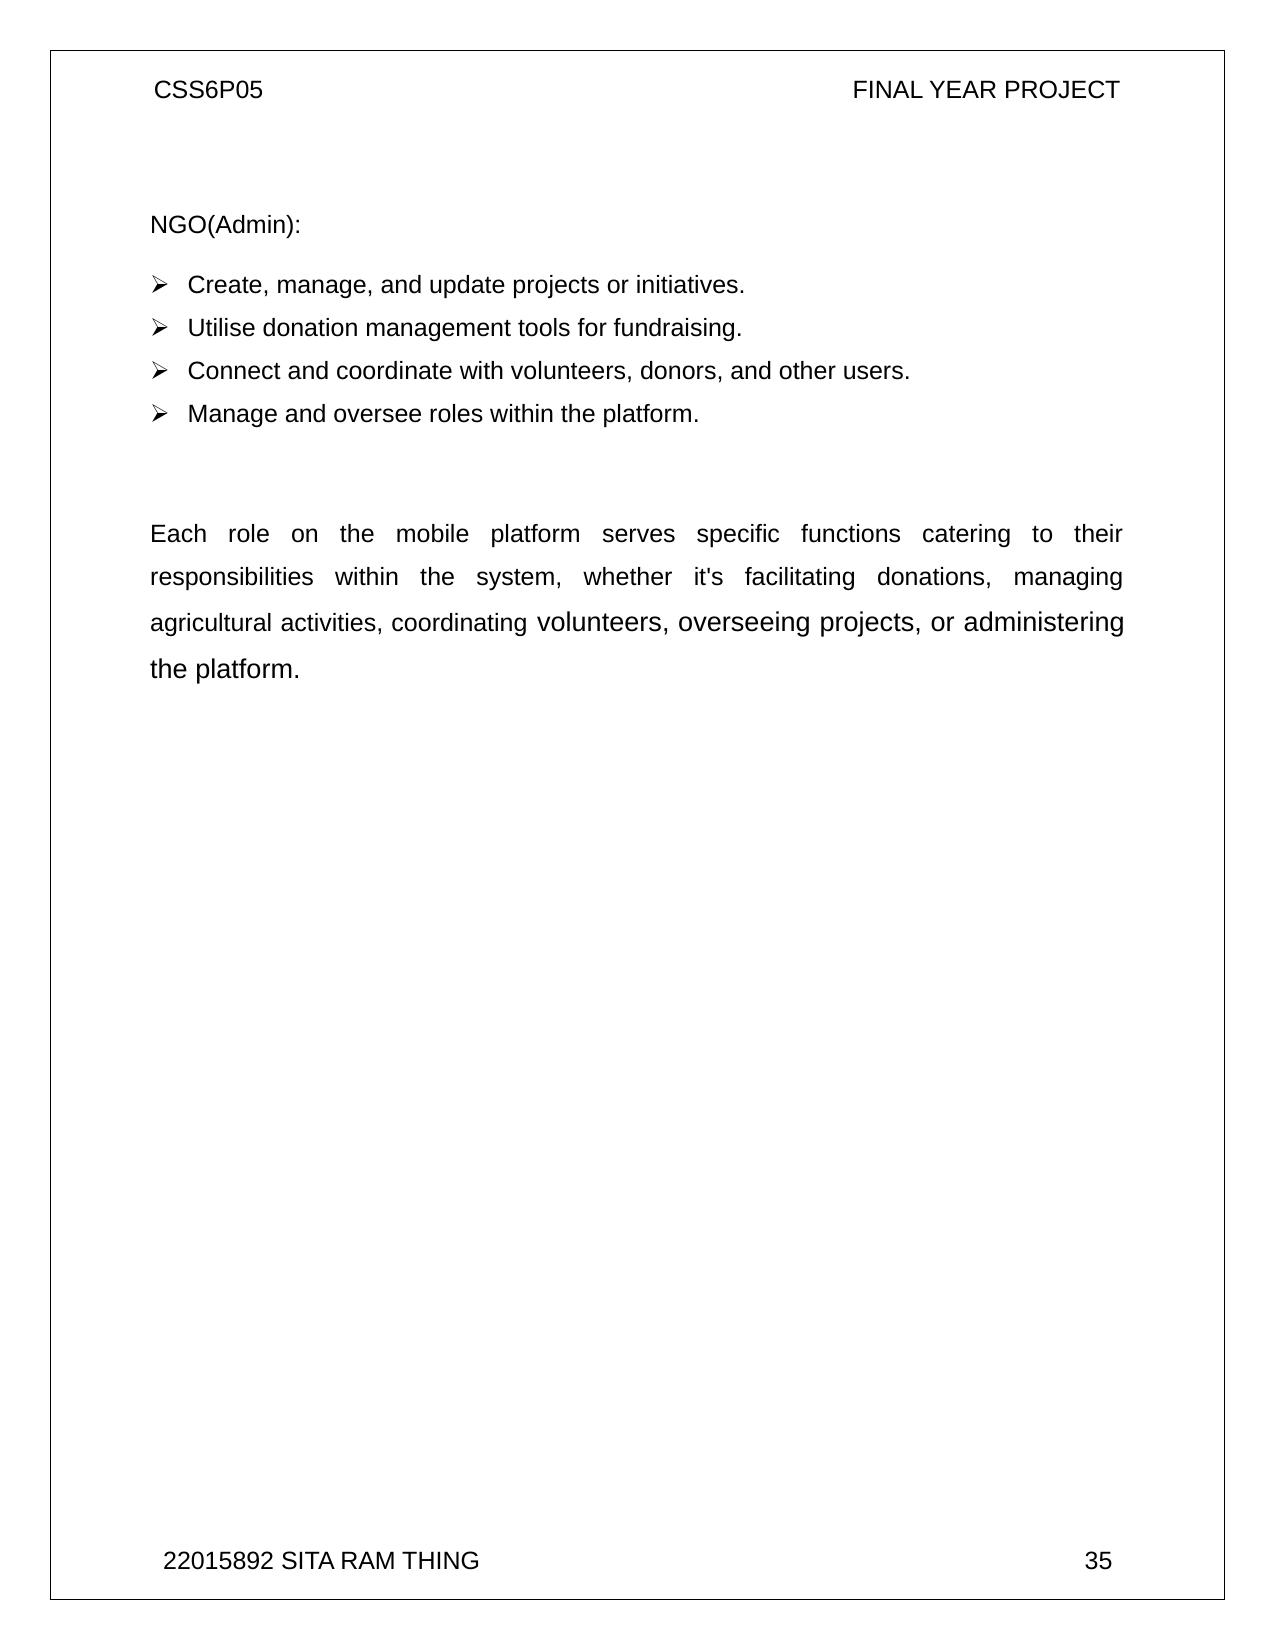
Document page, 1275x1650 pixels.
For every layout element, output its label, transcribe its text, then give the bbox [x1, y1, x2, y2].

text Each role on the mobile platform serves specific functions catering to their responsibilities within the system, whether it's facilitating donations, managing agricultural activities, coordinating volunteers, overseeing projects, or administering the platform. [150, 519, 1125, 684]
list Manage and oversee roles within the platform. [150, 399, 1125, 428]
list Create, manage, and update projects or initiatives. [150, 269, 1125, 298]
text NGO(Admin): [150, 210, 1125, 238]
list Utilise donation management tools for fundraising. [150, 313, 1125, 342]
list Connect and coordinate with volunteers, donors, and other users. [150, 356, 1125, 385]
